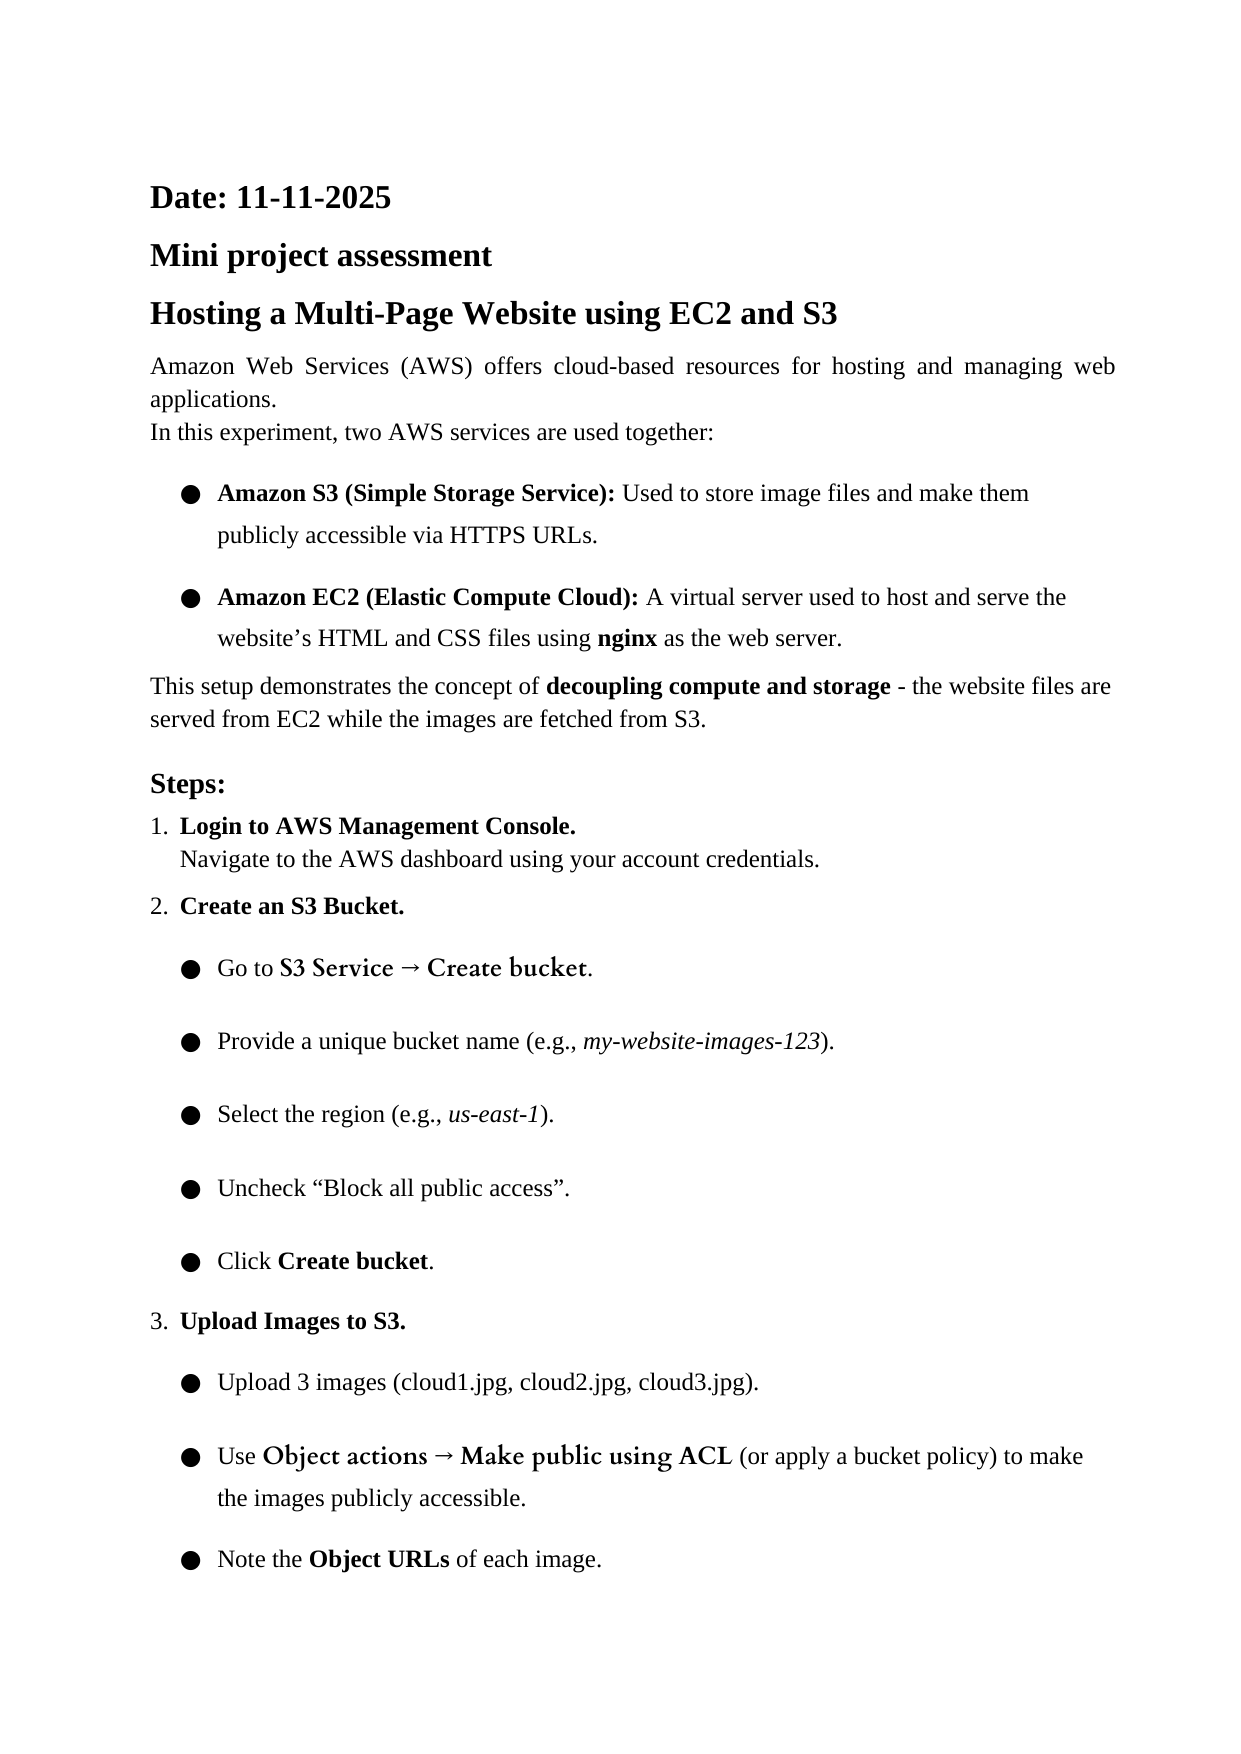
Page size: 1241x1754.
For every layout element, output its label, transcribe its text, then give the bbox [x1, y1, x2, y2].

text Mini project assessment [150, 235, 1117, 273]
list Uncheck “Block all public access”. [179, 1159, 1117, 1211]
list Note the Object URLs of each image. [179, 1530, 1117, 1582]
list Login to AWS Management Console. Navigate to the AWS dashboard using your account credentials. [150, 811, 1117, 872]
text Date: 11-11-2025 [150, 177, 1117, 215]
text Amazon Web Services (AWS) offers cloud-based resources for hosting and managing web applications. In this experiment, two AWS services are used together: [150, 351, 1117, 446]
subtitle Steps: [150, 766, 1117, 800]
list Create an S3 Bucket. [150, 891, 1117, 920]
list Amazon S3 (Simple Storage Service): Used to store image files and make them publicly accessible via HTTPS URLs. [179, 465, 1117, 549]
list Click Create bucket. [179, 1233, 1117, 1284]
list Use (or apply a bucket policy) to make the images publicly accessible. [179, 1427, 1117, 1511]
text This setup demonstrates the concept of decoupling compute and storage - the website files are served from EC2 while the images are fetched from S3. [150, 671, 1117, 733]
list Amazon EC2 (Elastic Compute Cloud): A virtual server used to host and serve the website’s HTML and CSS files using nginx as the web server. [179, 568, 1117, 652]
list Upload 3 images (cloud1.jpg, cloud2.jpg, cloud3.jpg). [179, 1354, 1117, 1405]
text Hosting a Multi-Page Website using EC2 and S3 [150, 293, 1117, 331]
list Go to . [179, 939, 1117, 990]
list Provide a unique bucket name (e.g., my-website-images-123). [179, 1012, 1117, 1064]
list Upload Images to S3. [150, 1306, 1117, 1335]
list Select the region (e.g., us-east-1). [179, 1086, 1117, 1137]
